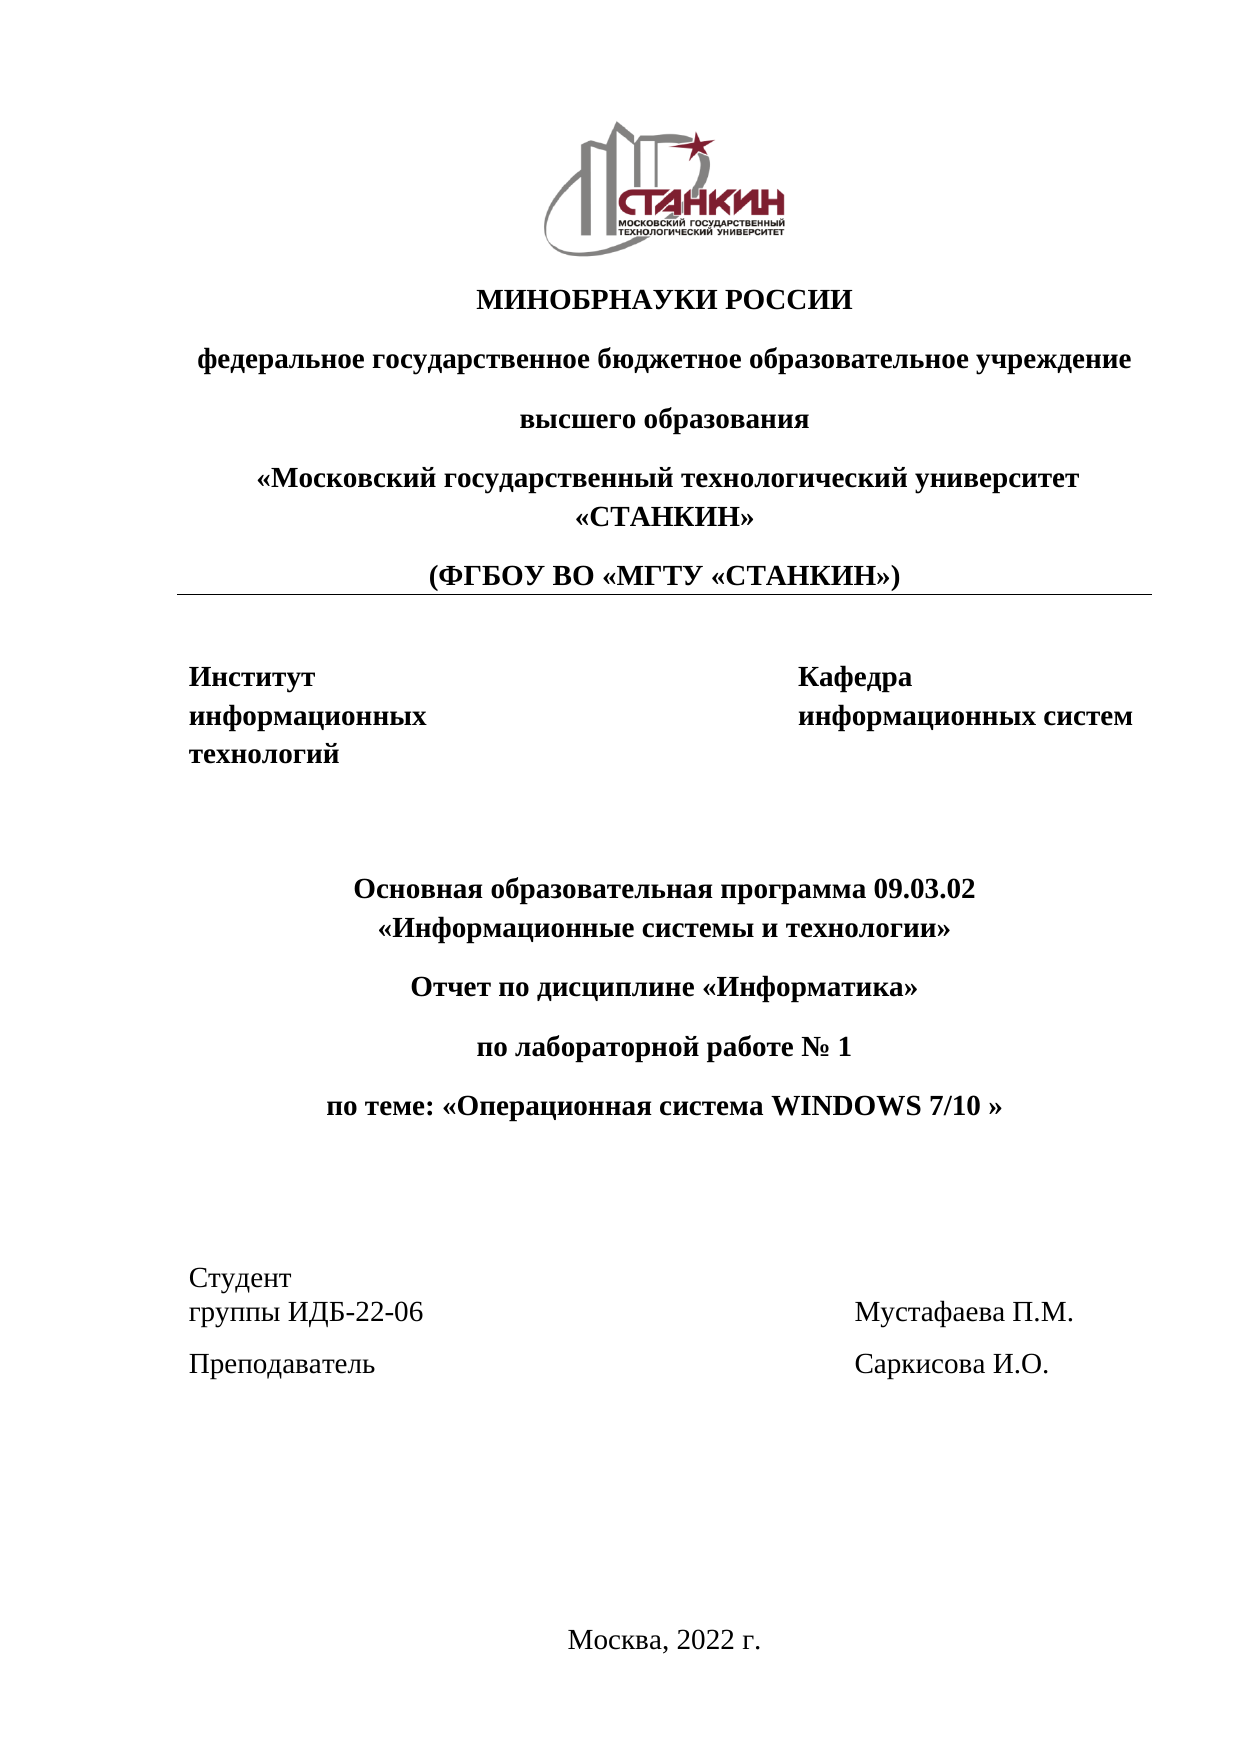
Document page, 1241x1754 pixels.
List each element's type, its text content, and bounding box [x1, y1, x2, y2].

text МИНОБРНАУКИ РОССИИ [177, 282, 1152, 316]
text федеральное государственное бюджетное образовательное учреждение [177, 342, 1152, 375]
picture [542, 118, 787, 258]
text Отчет по дисциплине «Информатика» [177, 969, 1152, 1003]
table_header Мустафаева П.М. [843, 1260, 1152, 1346]
table_cell Саркисова И.О. [843, 1346, 1152, 1379]
text высшего образования [177, 401, 1152, 434]
text по теме: «Операционная система WINDOWS 7/10 » [177, 1088, 1152, 1122]
table_header Студент группы ИДБ-22-06 [177, 1260, 843, 1346]
table_cell Преподаватель [177, 1346, 843, 1379]
text по лабораторной работе № 1 [177, 1029, 1152, 1062]
text (ФГБОУ ВО «МГТУ «СТАНКИН») [177, 558, 1152, 594]
table_header Институт информационных технологий [177, 659, 660, 774]
table_header Кафедра информационных систем [660, 659, 1152, 774]
text «Московский государственный технологический университет «СТАНКИН» [177, 460, 1152, 532]
text Основная образовательная программа 09.03.02 «Информационные системы и технологии» [177, 872, 1152, 944]
